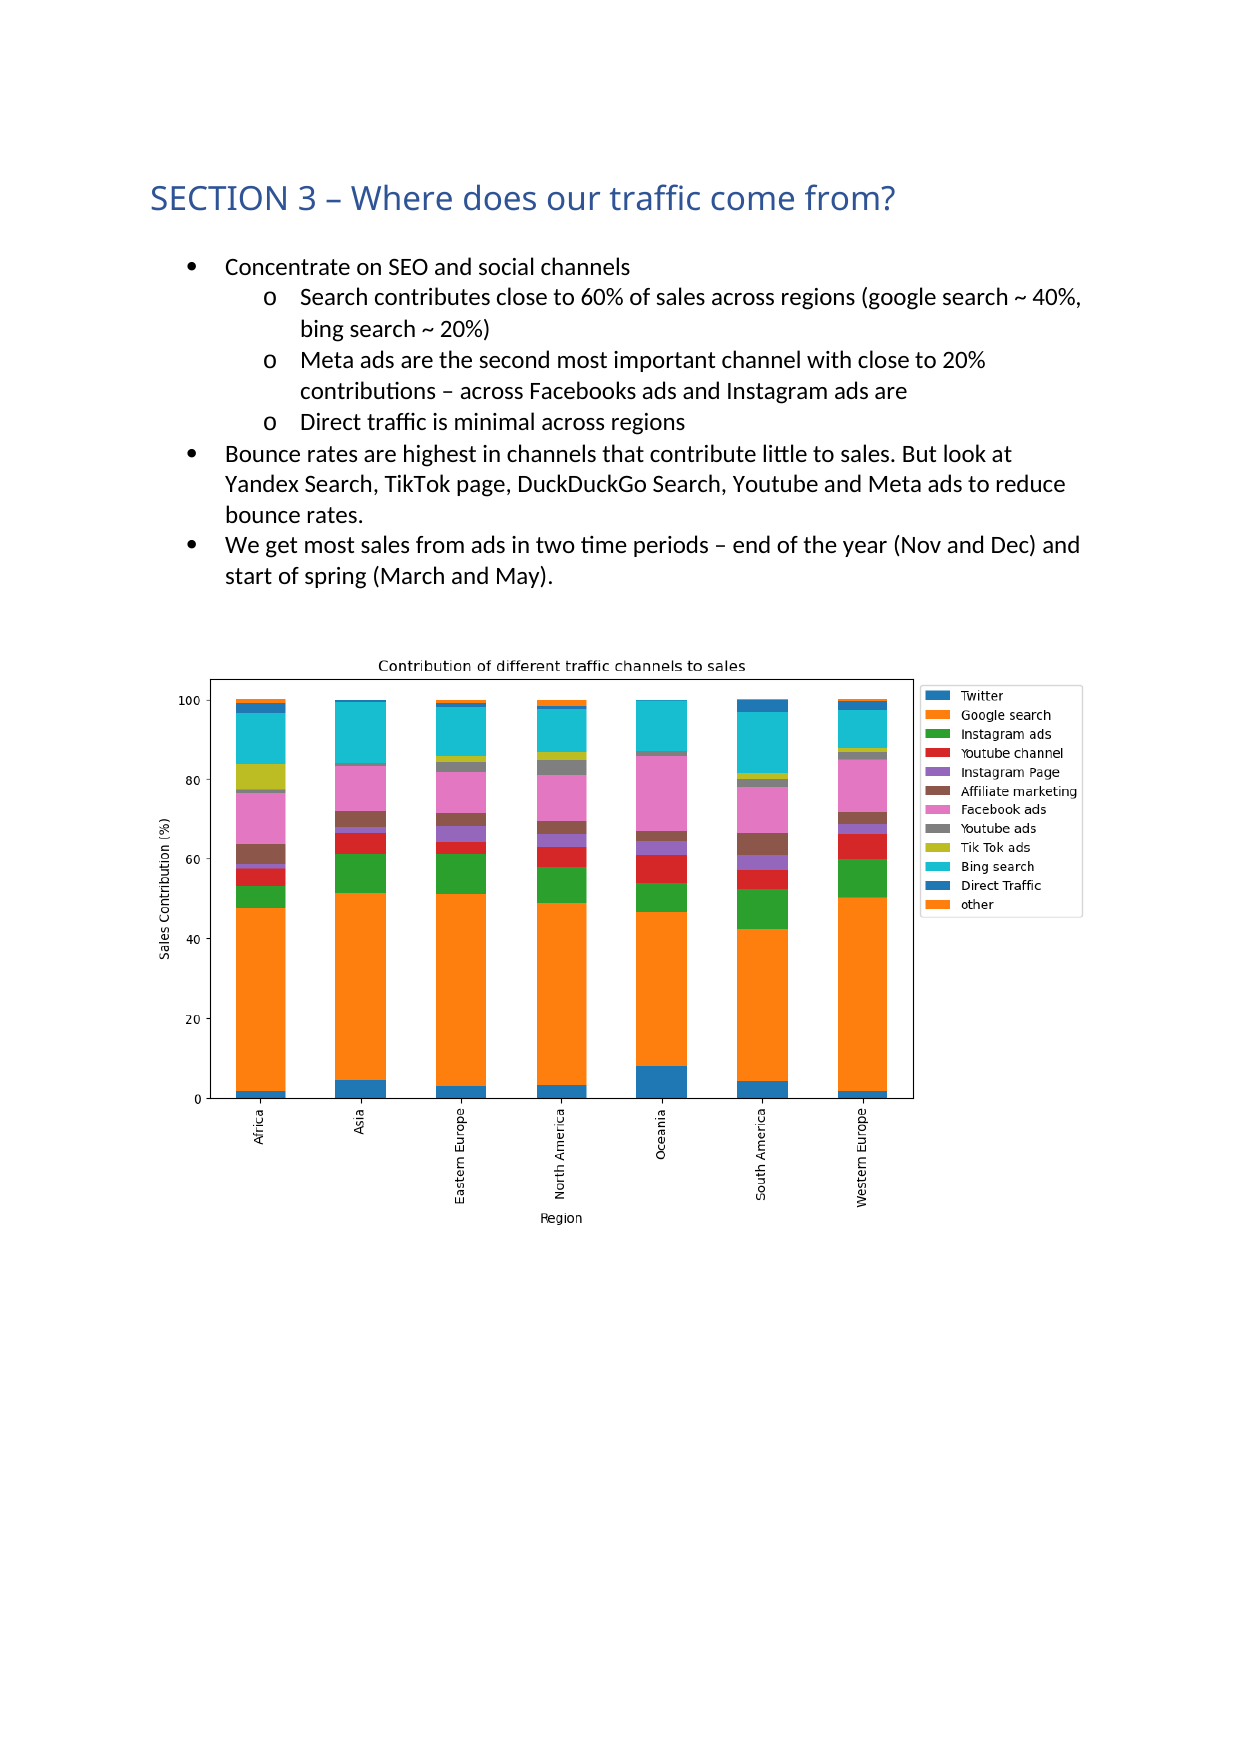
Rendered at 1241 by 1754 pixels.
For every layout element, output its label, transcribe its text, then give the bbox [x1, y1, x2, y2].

picture [150, 651, 1090, 1233]
list Bounce rates are highest in channels that contribute little to sales. But look at Yandex Search, TikTok page, DuckDuckGo Search, Youtube and Meta ads to reduce bounce rates. [187, 438, 1090, 529]
list Search contributes close to 60% of sales across regions (google search ~ 40%, bing search ~ 20%) [262, 281, 1090, 344]
list We get most sales from ads in two time periods – end of the year (Nov and Dec) and start of spring (March and May). [187, 529, 1090, 590]
list Concentrate on SEO and social channels [187, 251, 1090, 281]
list Direct traffic is minimal across regions [262, 406, 1090, 438]
subtitle SECTION 3 – Where does our traffic come from? [150, 175, 1090, 220]
list Meta ads are the second most important channel with close to 20% contributions – across Facebooks ads and Instagram ads are [262, 344, 1090, 406]
